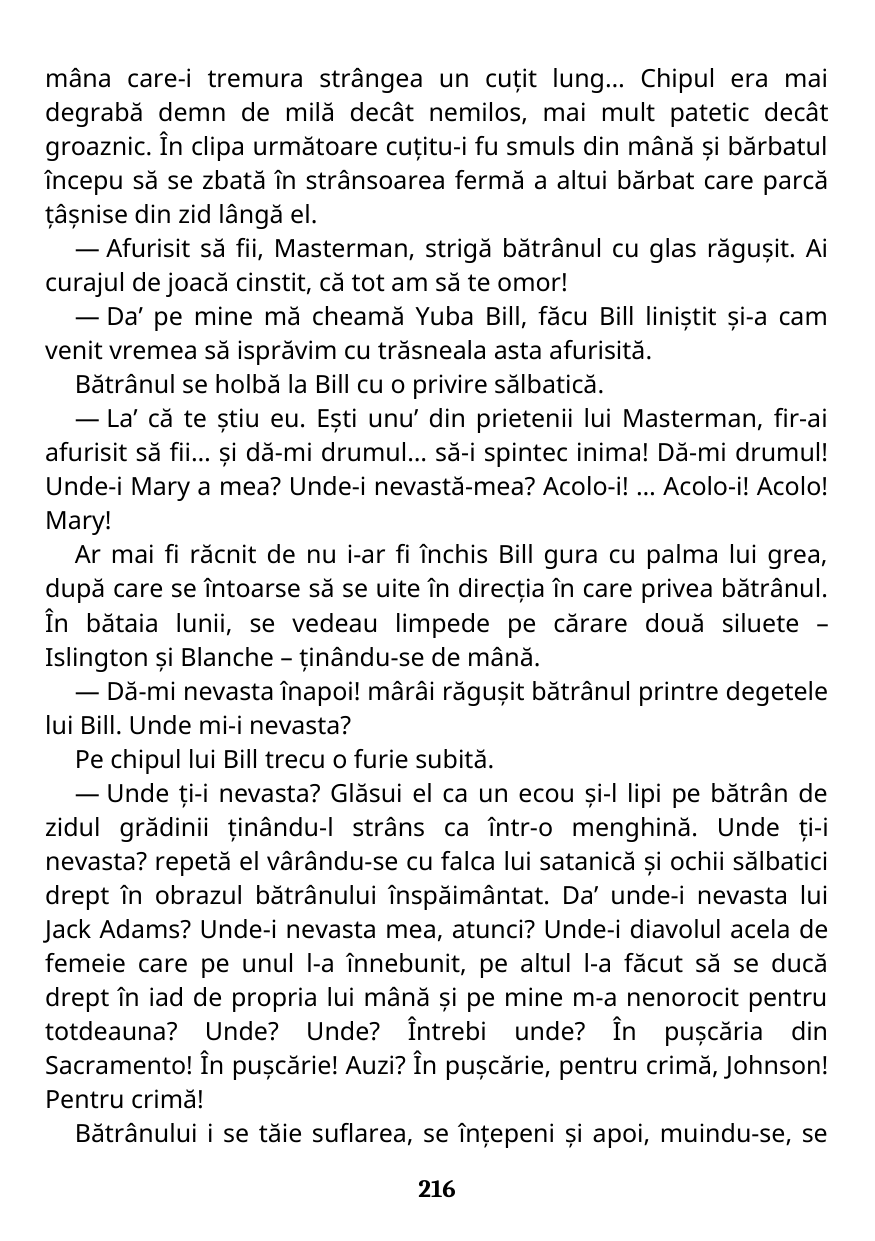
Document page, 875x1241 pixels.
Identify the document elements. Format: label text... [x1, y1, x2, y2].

text Ar mai fi răcnit de nu i-ar fi închis Bill gura cu palma lui grea, după care se întoarse să se uite în direcţia în care privea bătrânul. În bătaia lunii, se vedeau limpede pe cărare două siluete – Islington şi Blanche – ţinându-se de mână. [45, 537, 829, 673]
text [45, 1116, 829, 1150]
text Pe chipul lui Bill trecu o furie subită. [45, 741, 829, 776]
text — Unde ţi-i nevasta? Glăsui el ca un ecou şi-l lipi pe bătrân de zidul grădinii ţinându-l strâns ca într-o menghină. Unde ţi-i nevasta? repetă el vârându-se cu falca lui satanică şi ochii sălbatici drept în obrazul bătrânului înspăimântat. Da’ unde-i nevasta lui Jack Adams? Unde-i nevasta mea, atunci? Unde-i diavolul acela de femeie care pe unul l-a înnebunit, pe altul l-a făcut să se ducă drept în iad de propria lui mână şi pe mine m-a nenorocit pentru totdeauna? Unde? Unde? Întrebi unde? În puşcăria din Sacramento! În puşcărie! Auzi? În puşcărie, pentru crimă, Johnson! Pentru crimă! [45, 776, 829, 1116]
text — La’ că te ştiu eu. Eşti unu’ din prietenii lui Masterman, fir-ai afurisit să fii… şi dă-mi drumul… să-i spintec inima! Dă-mi drumul! Unde-i Mary a mea? Unde-i nevastă-mea? Acolo-i! … Acolo-i! Acolo! Mary! [45, 401, 829, 537]
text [45, 60, 829, 231]
text — Da’ pe mine mă cheamă Yuba Bill, făcu Bill liniştit şi-a cam venit vremea să isprăvim cu trăsneala asta afurisită. [45, 299, 829, 367]
text Bătrânul se holbă la Bill cu o privire sălbatică. [45, 367, 829, 401]
text — Afurisit să fii, Masterman, strigă bătrânul cu glas răguşit. Ai curajul de joacă cinstit, că tot am să te omor! [45, 231, 829, 299]
text — Dă-mi nevasta înapoi! mârâi răguşit bătrânul printre degetele lui Bill. Unde mi-i nevasta? [45, 673, 829, 741]
